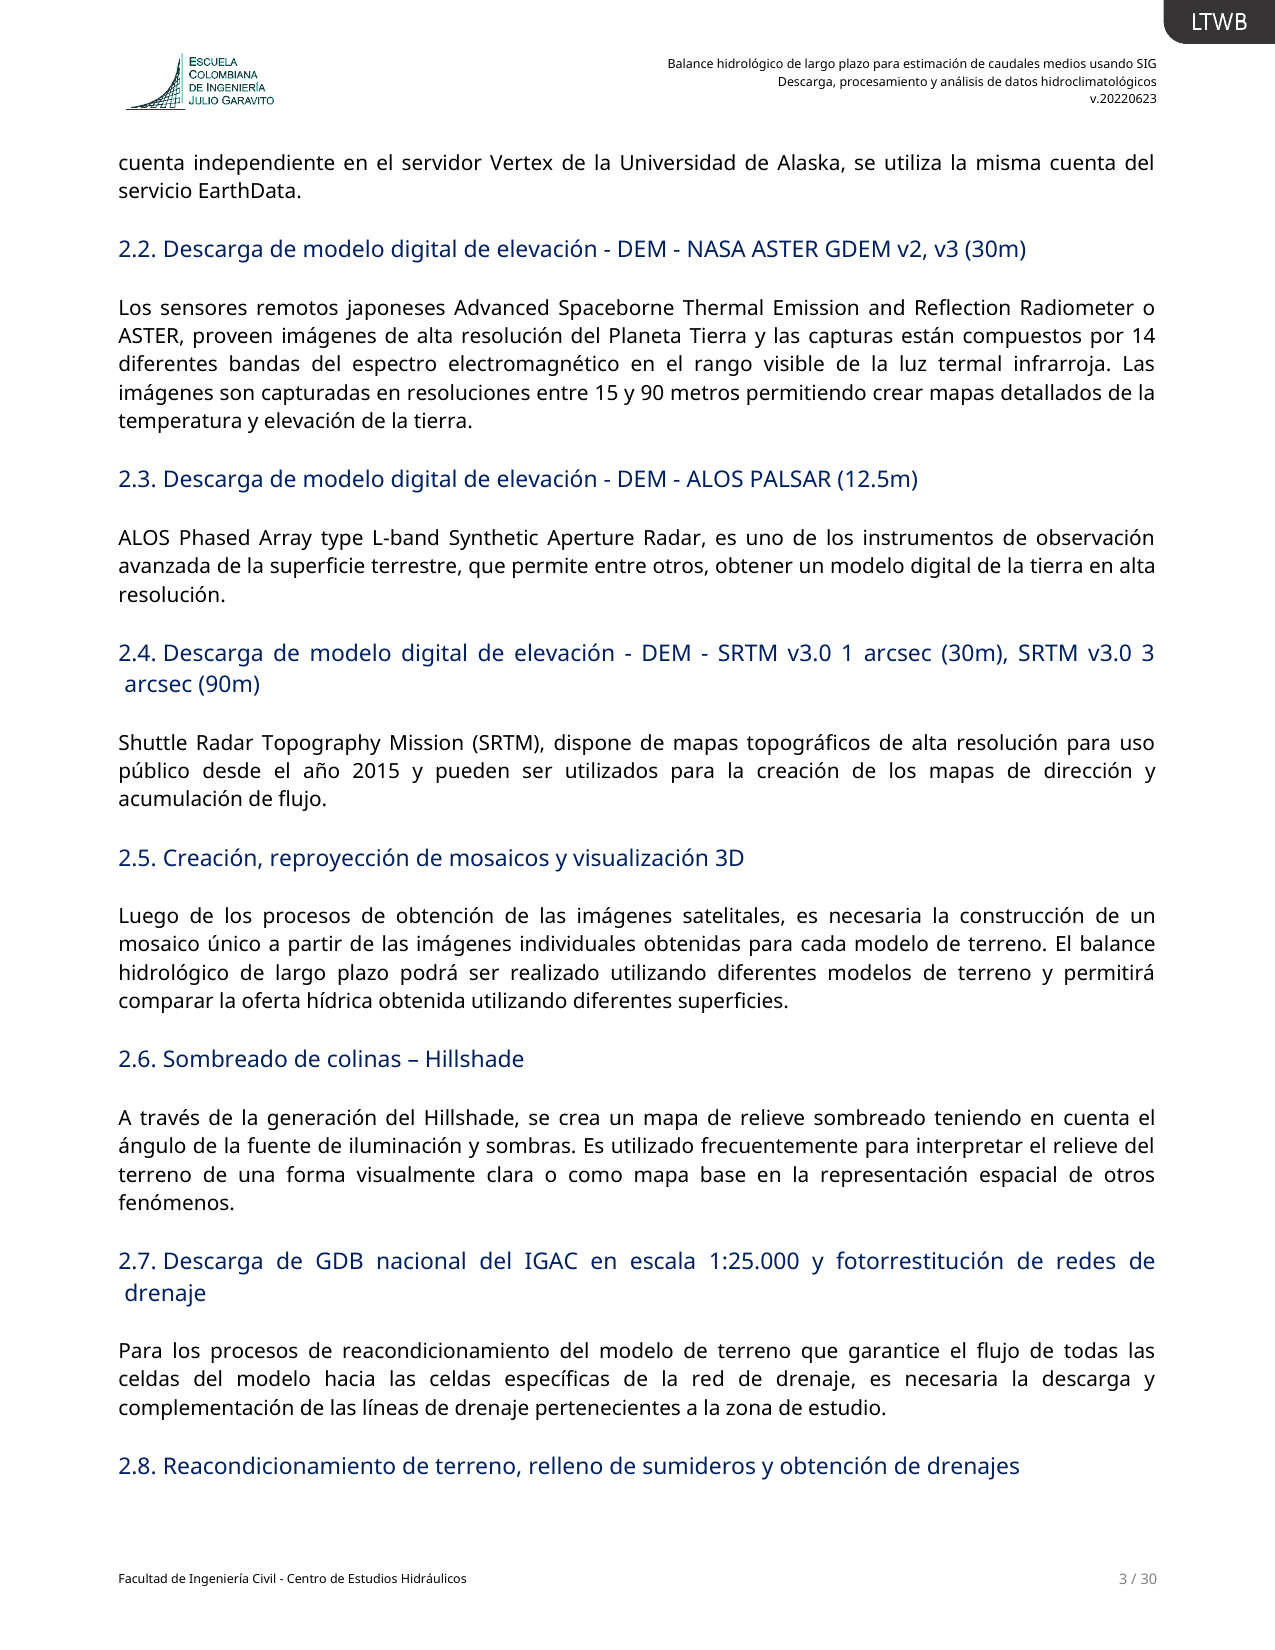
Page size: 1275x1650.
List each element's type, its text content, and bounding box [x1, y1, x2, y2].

subtitle Sombreado de colinas – Hillshade [118, 1043, 1157, 1074]
text Luego de los procesos de obtención de las imágenes satelitales, es necesaria la construcción de un mosaico único a partir de las imágenes individuales obtenidas para cada modelo de terreno. El balance hidrológico de largo plazo podrá ser realizado utilizando diferentes modelos de terreno y permitirá comparar la oferta hídrica obtenida utilizando diferentes superficies. [118, 901, 1157, 1015]
subtitle Descarga de GDB nacional del IGAC en escala 1:25.000 y fotorrestitución de redes de drenaje [118, 1245, 1157, 1308]
subtitle Reacondicionamiento de terreno, relleno de sumideros y obtención de drenajes [118, 1450, 1157, 1481]
subtitle Descarga de modelo digital de elevación - DEM - SRTM v3.0 1 arcsec (30m), SRTM v3.0 3 arcsec (90m) [118, 637, 1157, 699]
text ALOS Phased Array type L-band Synthetic Aperture Radar, es uno de los instrumentos de observación avanzada de la superficie terrestre, que permite entre otros, obtener un modelo digital de la tierra en alta resolución. [118, 523, 1157, 608]
subtitle Creación, reproyección de mosaicos y visualización 3D [118, 841, 1157, 873]
text Los sensores remotos japoneses Advanced Spaceborne Thermal Emission and Reflection Radiometer o ASTER, proveen imágenes de alta resolución del Planeta Tierra y las capturas están compuestos por 14 diferentes bandas del espectro electromagnético en el rango visible de la luz termal infrarroja. Las imágenes son capturadas en resoluciones entre 15 y 90 metros permitiendo crear mapas detallados de la temperatura y elevación de la tierra. [118, 293, 1157, 435]
subtitle Descarga de modelo digital de elevación - DEM - ALOS PALSAR (12.5m) [118, 463, 1157, 494]
text Shuttle Radar Topography Mission (SRTM), dispone de mapas topográficos de alta resolución para uso público desde el año 2015 y pueden ser utilizados para la creación de los mapas de dirección y acumulación de flujo. [118, 728, 1157, 813]
subtitle Descarga de modelo digital de elevación - DEM - NASA ASTER GDEM v2, v3 (30m) [118, 233, 1157, 264]
text Para los procesos de reacondicionamiento del modelo de terreno que garantice el flujo de todas las celdas del modelo hacia las celdas específicas de la red de drenaje, es necesaria la descarga y complementación de las líneas de drenaje pertenecientes a la zona de estudio. [118, 1336, 1157, 1421]
picture [1163, 0, 1275, 44]
text A través de la generación del Hillshade, se crea un mapa de relieve sombreado teniendo en cuenta el ángulo de la fuente de iluminación y sombras. Es utilizado frecuentemente para interpretar el relieve del terreno de una forma visualmente clara o como mapa base en la representación espacial de otros fenómenos. [118, 1103, 1157, 1217]
picture [118, 44, 282, 119]
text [118, 148, 1157, 204]
